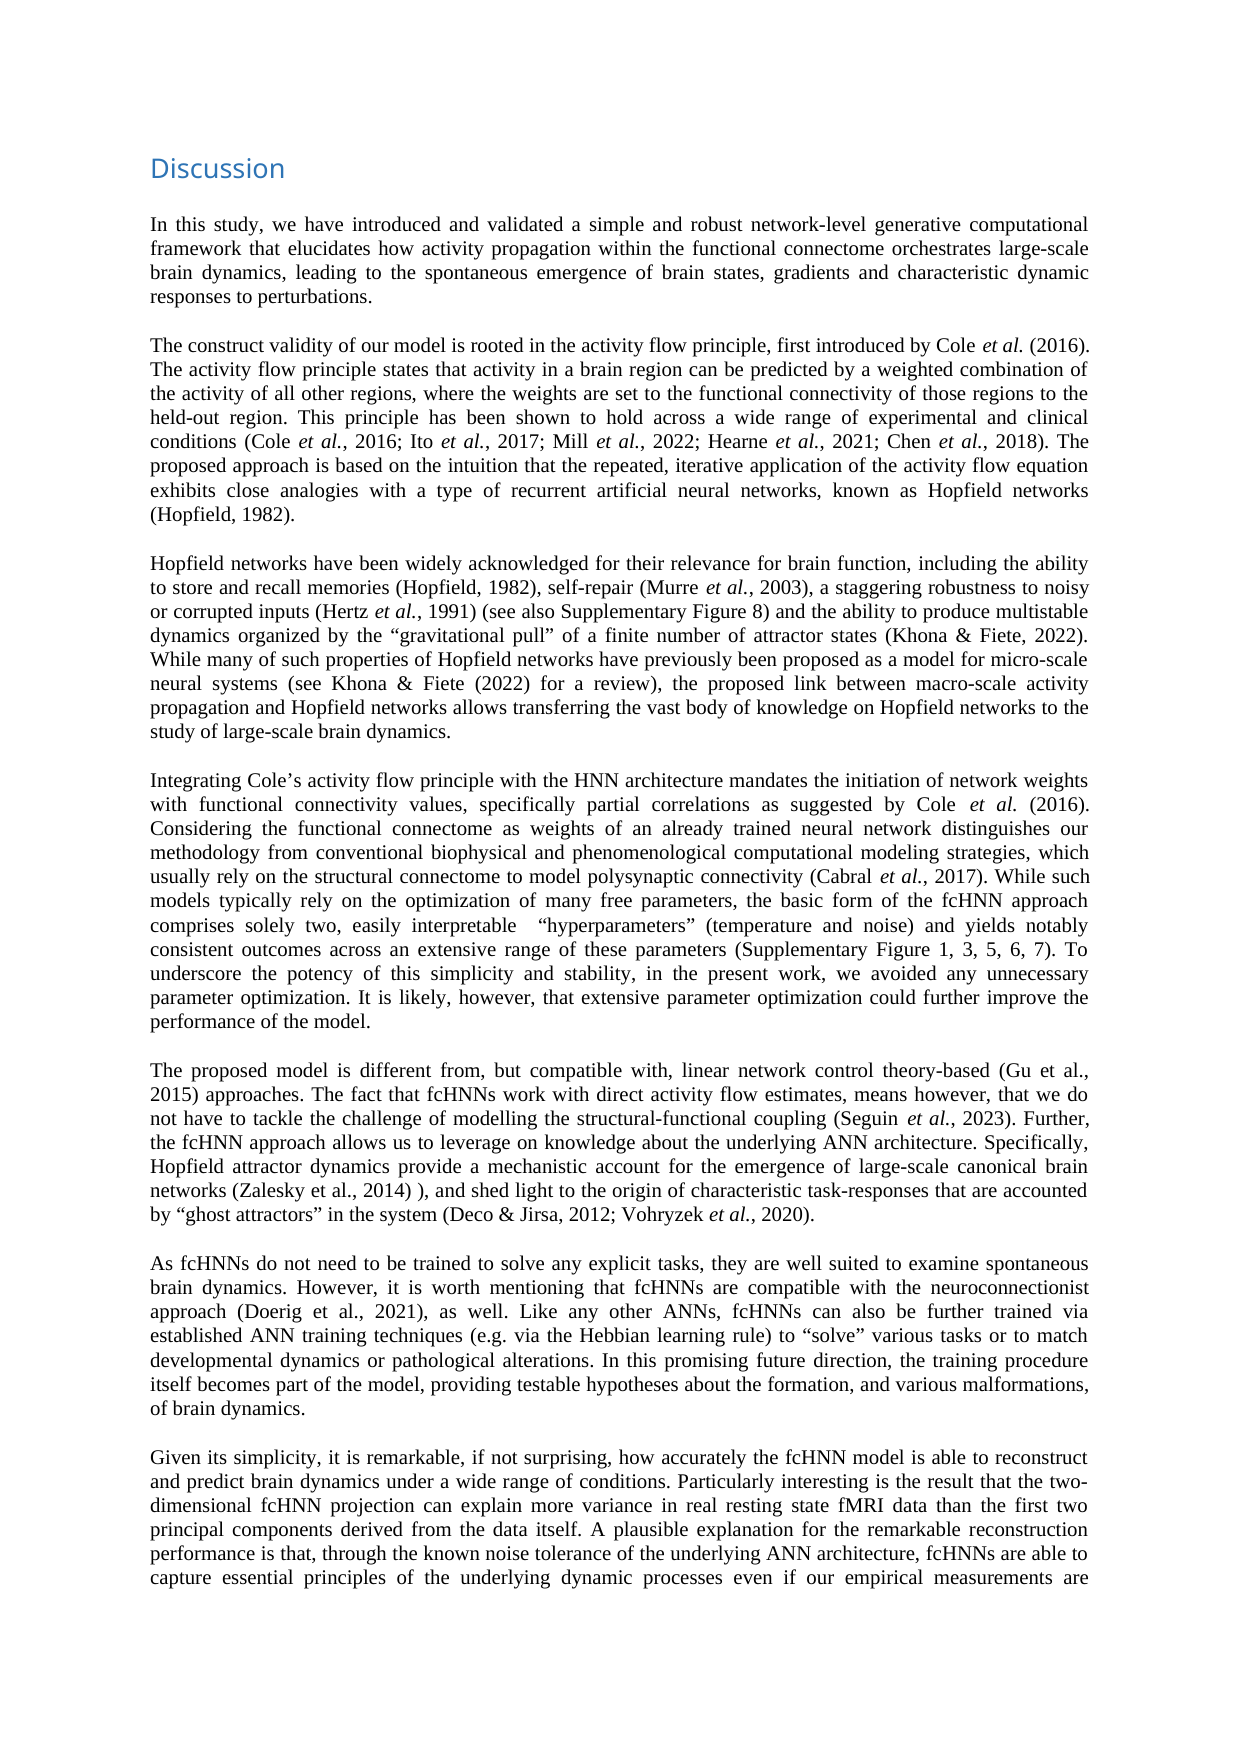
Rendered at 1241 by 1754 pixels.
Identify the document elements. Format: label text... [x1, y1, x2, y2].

text In this study, we have introduced and validated a simple and robust network-level generative computational framework that elucidates how activity propagation within the functional connectome orchestrates large-scale brain dynamics, leading to the spontaneous emergence of brain states, gradients and characteristic dynamic responses to perturbations. [150, 212, 1090, 308]
text The proposed model is different from, but compatible with, linear network control theory-based (Gu et al., 2015) approaches. The fact that fcHNNs work with direct activity flow estimates, means however, that we do not have to tackle the challenge of modelling the structural-functional coupling (Seguin et al., 2023). Further, the fcHNN approach allows us to leverage on knowledge about the underlying ANN architecture. Specifically, Hopfield attractor dynamics provide a mechanistic account for the emergence of large-scale canonical brain networks (Zalesky et al., 2014) ), and shed light to the origin of characteristic task-responses that are accounted by “ghost attractors” in the system (Deco & Jirsa, 2012; Vohryzek et al., 2020). [150, 1058, 1090, 1226]
text Integrating Cole’s activity flow principle with the HNN architecture mandates the initiation of network weights with functional connectivity values, specifically partial correlations as suggested by Cole et al. (2016). Considering the functional connectome as weights of an already trained neural network distinguishes our methodology from conventional biophysical and phenomenological computational modeling strategies, which usually rely on the structural connectome to model polysynaptic connectivity (Cabral et al., 2017). While such models typically rely on the optimization of many free parameters, the basic form of the fcHNN approach comprises solely two, easily interpretable “hyperparameters” (temperature and noise) and yields notably consistent outcomes across an extensive range of these parameters (Supplementary Figure 1, 3, 5, 6, 7). To underscore the potency of this simplicity and stability, in the present work, we avoided any unnecessary parameter optimization. It is likely, however, that extensive parameter optimization could further improve the performance of the model. [150, 768, 1090, 1033]
subtitle Discussion [150, 150, 1090, 187]
text The construct validity of our model is rooted in the activity flow principle, first introduced by Cole et al. (2016). The activity flow principle states that activity in a brain region can be predicted by a weighted combination of the activity of all other regions, where the weights are set to the functional connectivity of those regions to the held-out region. This principle has been shown to hold across a wide range of experimental and clinical conditions (Cole et al., 2016; Ito et al., 2017; Mill et al., 2022; Hearne et al., 2021; Chen et al., 2018). The proposed approach is based on the intuition that the repeated, iterative application of the activity flow equation exhibits close analogies with a type of recurrent artificial neural networks, known as Hopfield networks (Hopfield, 1982). [150, 333, 1090, 526]
text As fcHNNs do not need to be trained to solve any explicit tasks, they are well suited to examine spontaneous brain dynamics. However, it is worth mentioning that fcHNNs are compatible with the neuroconnectionist approach (Doerig et al., 2021), as well. Like any other ANNs, fcHNNs can also be further trained via established ANN training techniques (e.g. via the Hebbian learning rule) to “solve” various tasks or to match developmental dynamics or pathological alterations. In this promising future direction, the training procedure itself becomes part of the model, providing testable hypotheses about the formation, and various malformations, of brain dynamics. [150, 1251, 1090, 1420]
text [150, 1445, 1090, 1589]
text Hopfield networks have been widely acknowledged for their relevance for brain function, including the ability to store and recall memories (Hopfield, 1982), self-repair (Murre et al., 2003), a staggering robustness to noisy or corrupted inputs (Hertz et al., 1991) (see also Supplementary Figure 8) and the ability to produce multistable dynamics organized by the “gravitational pull” of a finite number of attractor states (Khona & Fiete, 2022). While many of such properties of Hopfield networks have previously been proposed as a model for micro-scale neural systems (see Khona & Fiete (2022) for a review), the proposed link between macro-scale activity propagation and Hopfield networks allows transferring the vast body of knowledge on Hopfield networks to the study of large-scale brain dynamics. [150, 551, 1090, 743]
